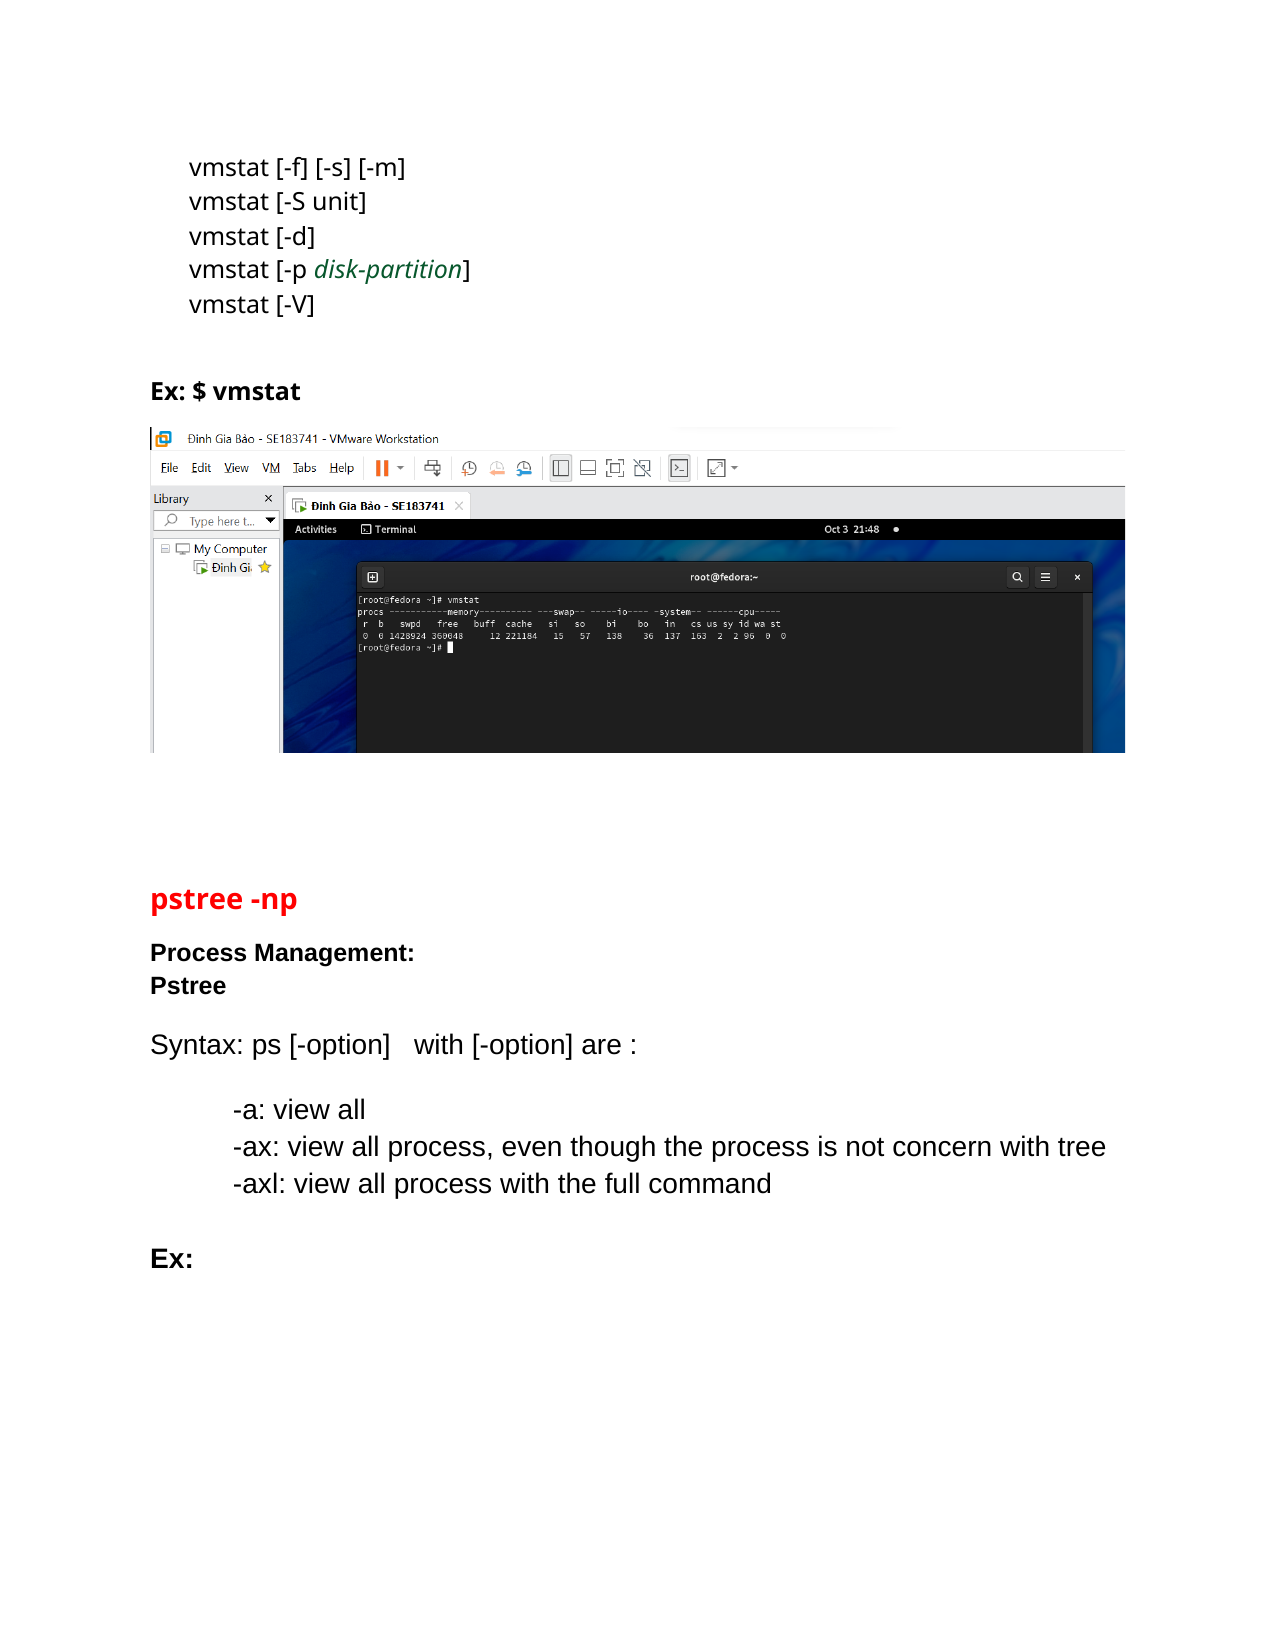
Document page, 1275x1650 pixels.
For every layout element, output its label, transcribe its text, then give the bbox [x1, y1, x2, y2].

picture [150, 427, 1125, 753]
text Ex: [150, 1242, 1125, 1274]
text -axl: view all process with the full command [225, 1167, 1125, 1200]
text Syntax: ps [-option] with [-option] are : [150, 1028, 1125, 1061]
text vmstat [-p disk-partition] [150, 252, 1125, 286]
text Pstree [150, 971, 1125, 999]
text Ex: $ vmstat [150, 374, 1125, 408]
text vmstat [-d] [150, 218, 1125, 252]
text vmstat [-f] [-s] [-m] [150, 150, 1125, 184]
text -ax: view all process, even though the process is not concern with tree [225, 1130, 1125, 1162]
text -a: view all [150, 1093, 1125, 1125]
text vmstat [-S unit] [150, 184, 1125, 218]
text Process Management: [150, 938, 1125, 966]
text vmstat [-V] [150, 286, 1125, 320]
text pstree -np [150, 878, 1125, 918]
